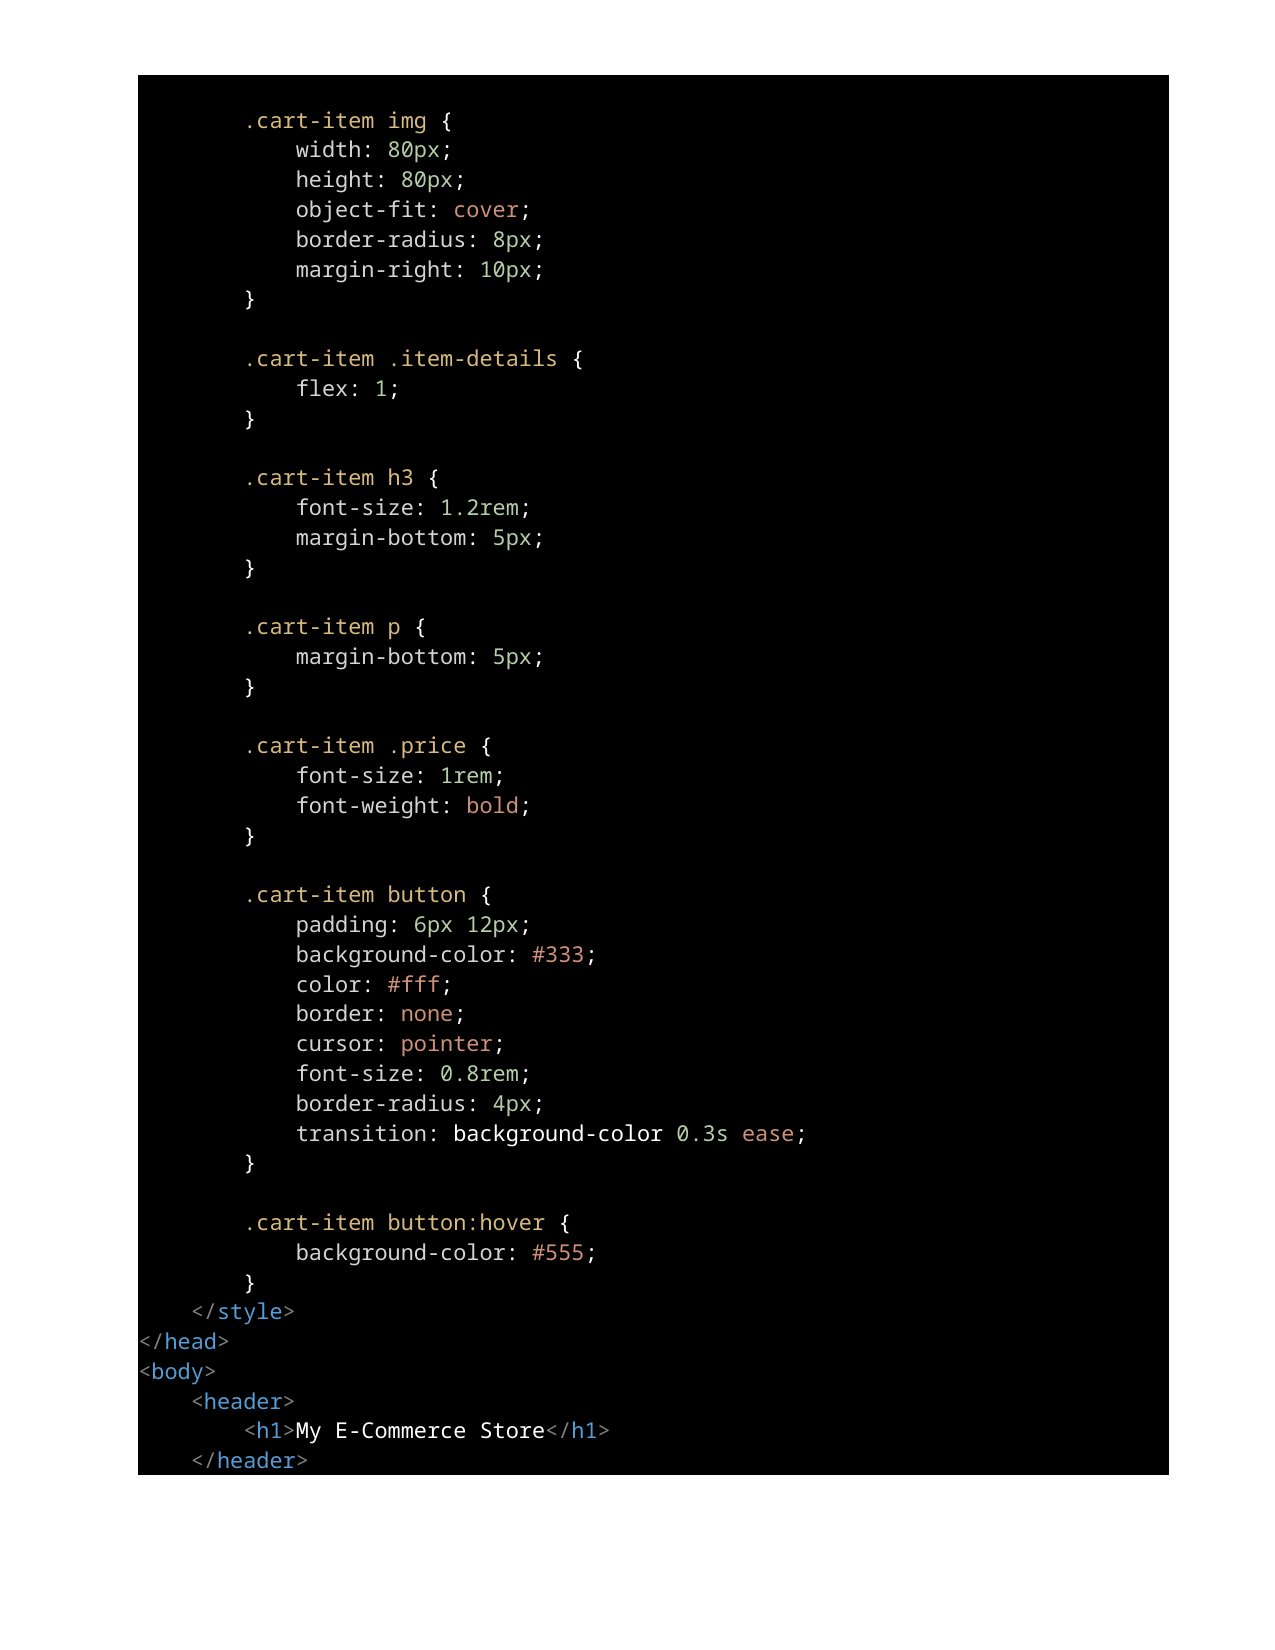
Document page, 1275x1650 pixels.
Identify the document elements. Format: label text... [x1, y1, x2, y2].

text border-radius: 4px; [138, 1088, 1169, 1118]
text } [138, 552, 1169, 581]
text .cart-item .price { [138, 730, 1169, 760]
text } [138, 1267, 1169, 1296]
text margin-bottom: 5px; [138, 522, 1169, 552]
text </head> [138, 1326, 1169, 1356]
text <body> [138, 1356, 1169, 1386]
text margin-bottom: 5px; [138, 641, 1169, 671]
text .cart-item button { [138, 879, 1169, 909]
text font-size: 1.2rem; [138, 492, 1169, 522]
text <header> [138, 1386, 1169, 1416]
text } [138, 820, 1169, 849]
text cursor: pointer; [138, 1028, 1169, 1058]
text .cart-item button:hover { [138, 1207, 1169, 1237]
text border: none; [138, 998, 1169, 1028]
text background-color: #333; [138, 939, 1169, 969]
text .cart-item p { [138, 611, 1169, 641]
text width: 80px; [138, 134, 1169, 164]
text } [138, 403, 1169, 432]
text font-size: 0.8rem; [138, 1058, 1169, 1088]
text padding: 6px 12px; [138, 909, 1169, 939]
text height: 80px; [138, 164, 1169, 194]
text .cart-item .item-details { [138, 343, 1169, 373]
text font-weight: bold; [138, 790, 1169, 820]
text </header> [138, 1445, 1169, 1475]
text font-size: 1rem; [138, 760, 1169, 790]
text .cart-item h3 { [138, 462, 1169, 492]
text background-color: #555; [138, 1237, 1169, 1267]
text </style> [138, 1296, 1169, 1326]
text transition: background-color 0.3s ease; [138, 1118, 1169, 1147]
text margin-right: 10px; [138, 254, 1169, 283]
text color: #fff; [138, 969, 1169, 998]
text .cart-item img { [138, 105, 1169, 134]
text } [138, 671, 1169, 701]
text } [138, 283, 1169, 313]
text } [138, 1147, 1169, 1177]
text flex: 1; [138, 373, 1169, 403]
text object-fit: cover; [138, 194, 1169, 224]
text border-radius: 8px; [138, 224, 1169, 254]
text <h1>My E-Commerce Store</h1> [138, 1416, 1169, 1445]
